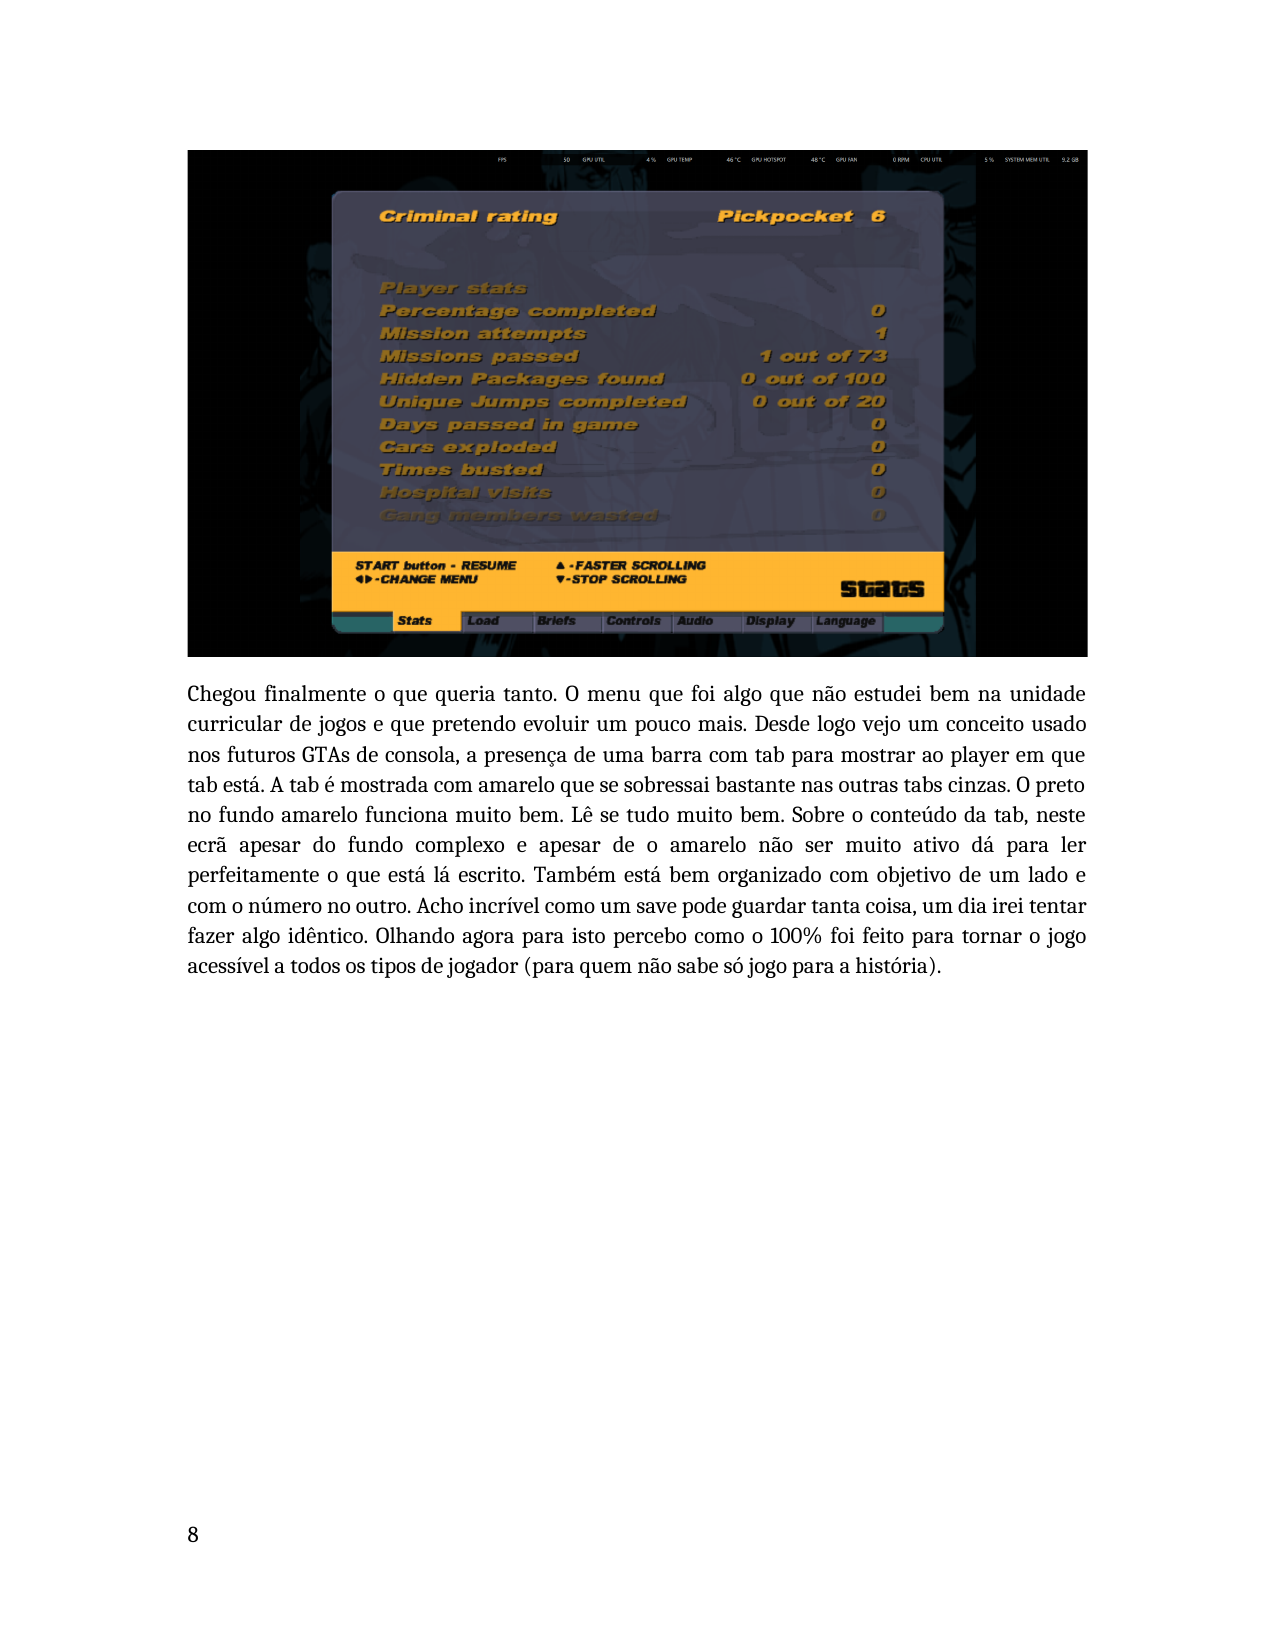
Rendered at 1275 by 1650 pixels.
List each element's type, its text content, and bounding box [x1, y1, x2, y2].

picture [187, 150, 1088, 657]
text Chegou finalmente o que queria tanto. O menu que foi algo que não estudei bem na unidade curricular de jogos e que pretendo evoluir um pouco mais. Desde logo vejo um conceito usado nos futuros GTAs de consola, a presença de uma barra com tab para mostrar ao player em que tab está. A tab é mostrada com amarelo que se sobressai bastante nas outras tabs cinzas. O preto no fundo amarelo funciona muito bem. Lê se tudo muito bem. Sobre o conteúdo da tab, neste ecrã apesar do fundo complexo e apesar de o amarelo não ser muito ativo dá para ler perfeitamente o que está lá escrito. Também está bem organizado com objetivo de um lado e com o número no outro. Acho incrível como um save pode guardar tanta coisa, um dia irei tentar fazer algo idêntico. Olhando agora para isto percebo como o 100% foi feito para tornar o jogo acessível a todos os tipos de jogador (para quem não sabe só jogo para a história). [187, 681, 1087, 979]
